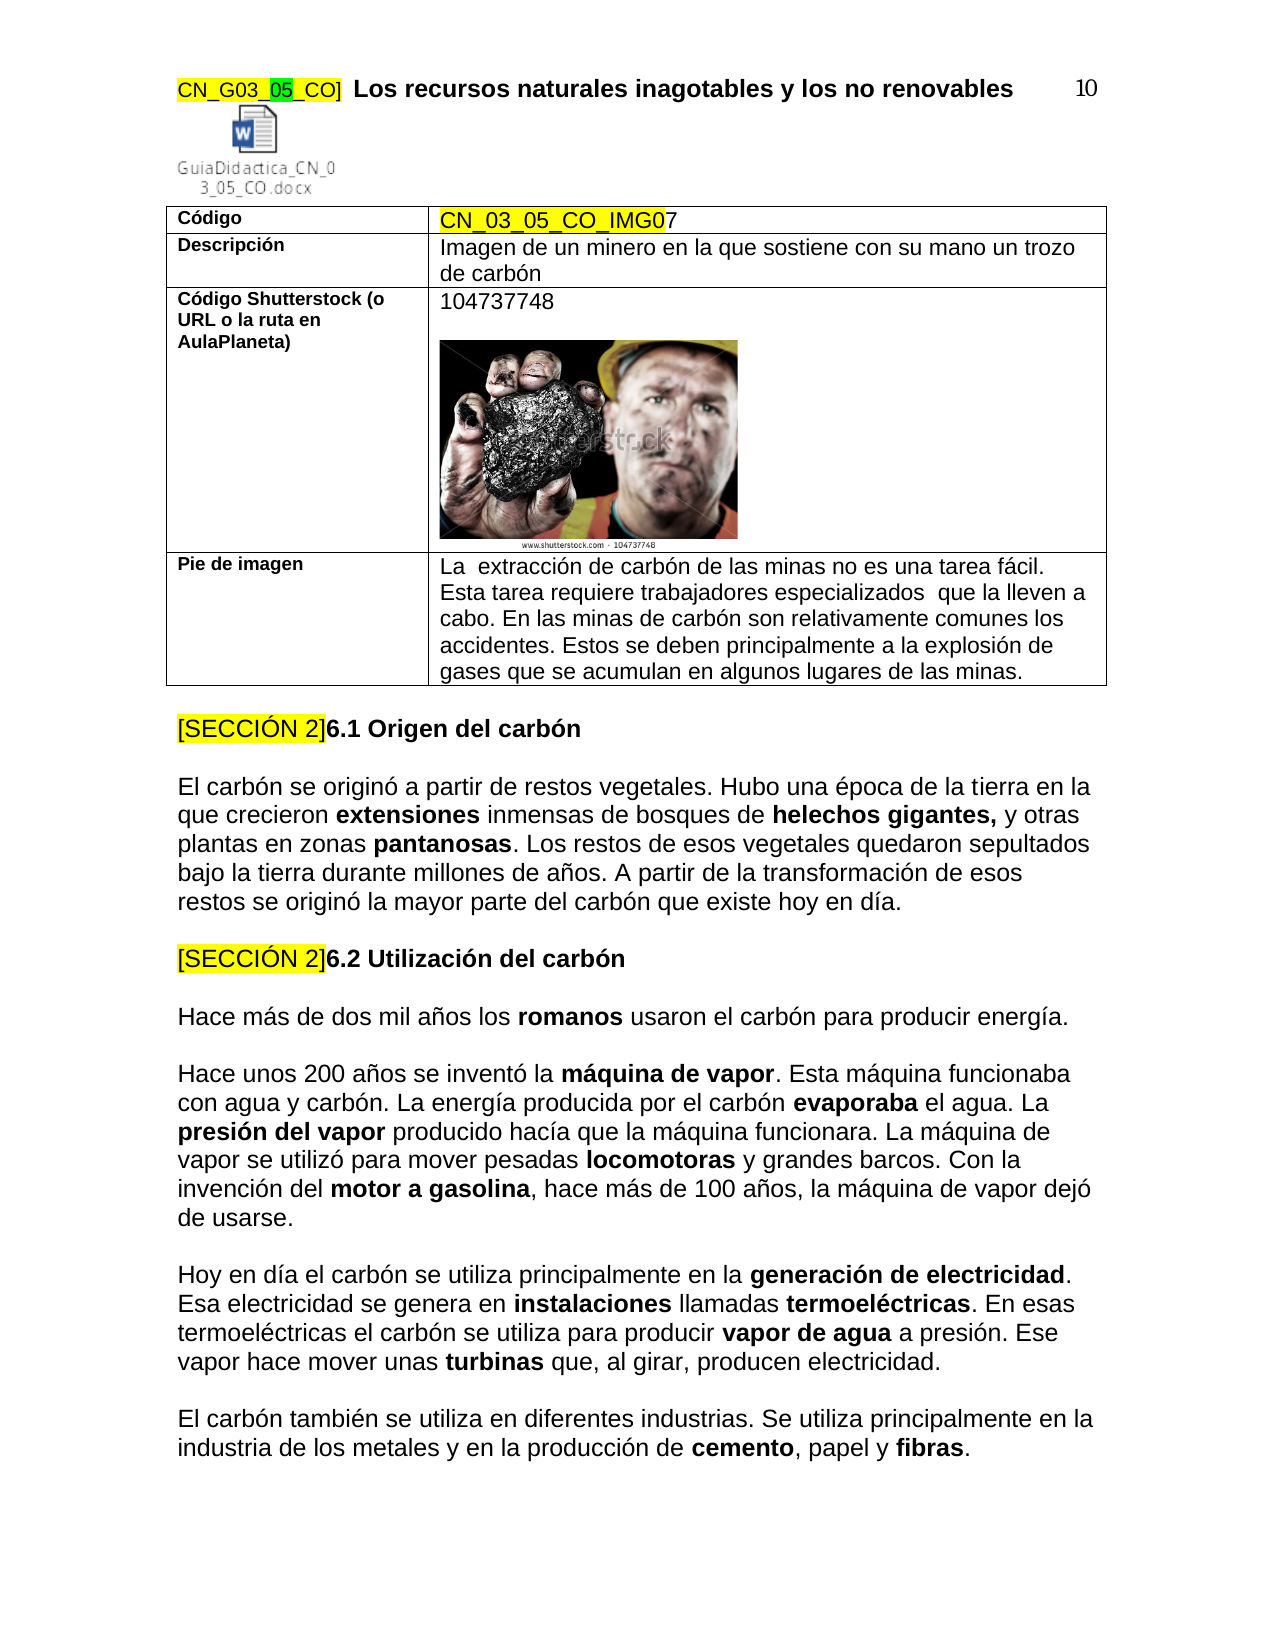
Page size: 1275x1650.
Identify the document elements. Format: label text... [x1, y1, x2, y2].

text Hace unos 200 años se inventó la máquina de vapor. Esta máquina funcionaba con agua y carbón. La energía producida por el carbón evaporaba el agua. La presión del vapor producido hacía que la máquina funcionara. La máquina de vapor se utilizó para mover pesadas locomotoras y grandes barcos. Con la invención del motor a gasolina, hace más de 100 años, la máquina de vapor dejó de usarse. [177, 1059, 1098, 1232]
text El carbón se originó a partir de restos vegetales. Hubo una época de la tierra en la que crecieron extensiones inmensas de bosques de helechos gigantes, y otras plantas en zonas pantanosas. Los restos de esos vegetales quedaron sepultados bajo la tierra durante millones de años. A partir de la transformación de esos restos se originó la mayor parte del carbón que existe hoy en día. [177, 772, 1098, 916]
table_cell CN_03_05_CO_IMG07 [665, 207, 1106, 233]
picture [439, 340, 738, 552]
table_cell Código Shutterstock (o URL o la ruta en AulaPlaneta) [167, 288, 428, 552]
table_cell Imagen de un minero en la que sostiene con su mano un trozo de carbón [429, 234, 1106, 287]
table_cell Pie de imagen [167, 553, 428, 684]
text [SECCIÓN 2]6.2 Utilización del carbón [326, 944, 1098, 973]
table_cell Descripción [167, 234, 428, 287]
text [SECCIÓN 2]6.1 Origen del carbón [326, 714, 1098, 743]
text Hace más de dos mil años los romanos usaron el carbón para producir energía. [177, 1002, 1098, 1031]
text Hoy en día el carbón se utiliza principalmente en la generación de electricidad. Esa electricidad se genera en instalaciones llamadas termoeléctricas. En esas termoeléctricas el carbón se utiliza para producir vapor de agua a presión. Ese vapor hace mover unas turbinas que, al girar, producen electricidad. [177, 1261, 1098, 1376]
text El carbón también se utiliza en diferentes industrias. Se utiliza principalmente en la industria de los metales y en la producción de cemento, papel y fibras. [177, 1404, 1098, 1462]
table_cell 104737748 [429, 288, 1106, 552]
table_cell Código [167, 207, 428, 233]
table_cell La extracción de carbón de las minas no es una tarea fácil. Esta tarea requiere trabajadores especializados que la lleven a cabo. En las minas de carbón son relativamente comunes los accidentes. Estos se deben principalmente a la explosión de gases que se acumulan en algunos lugares de las minas. [429, 553, 1106, 684]
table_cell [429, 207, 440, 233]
